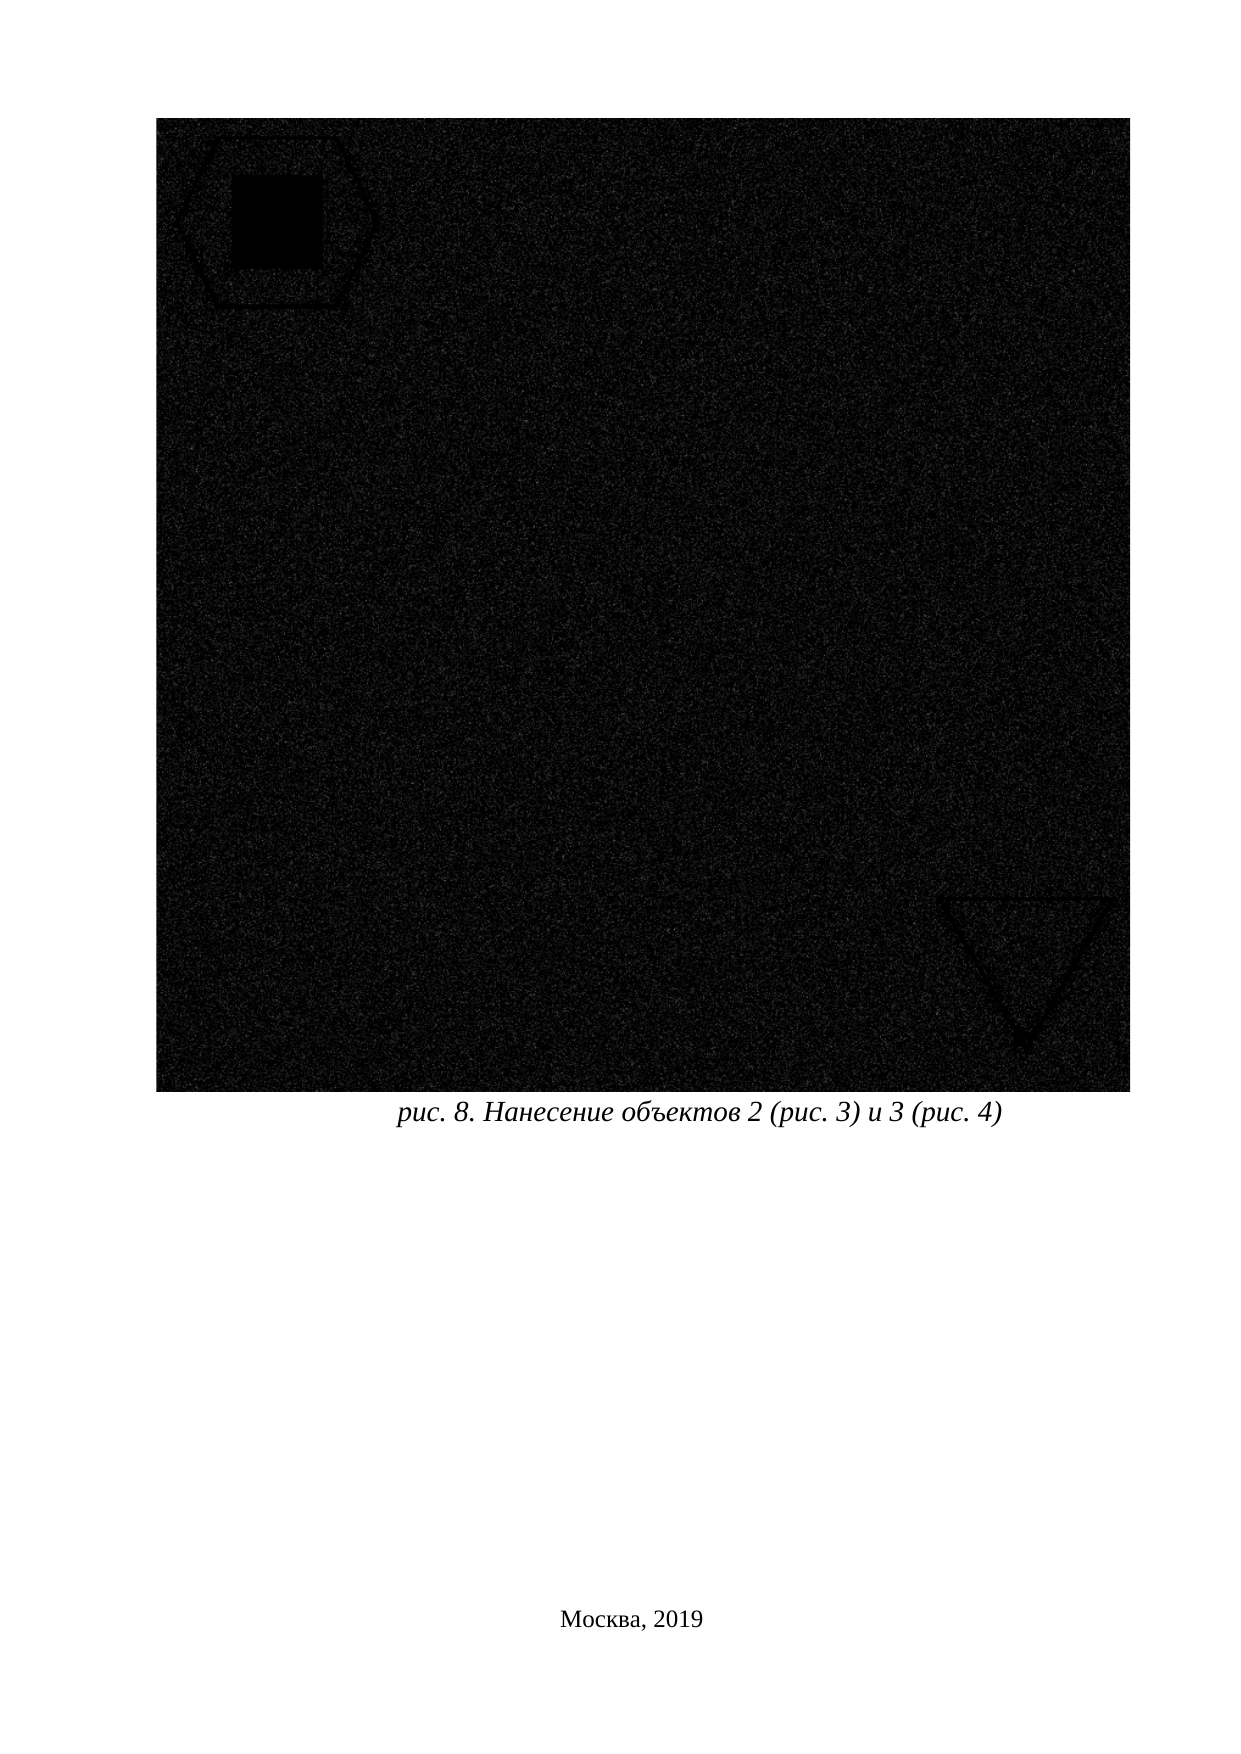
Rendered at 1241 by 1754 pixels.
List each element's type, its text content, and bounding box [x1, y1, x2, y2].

subtitle рис. 8. Нанесение объектов 2 (рис. 3) и 3 (рис. 4) [397, 1094, 1007, 1127]
picture [156, 118, 1131, 1092]
